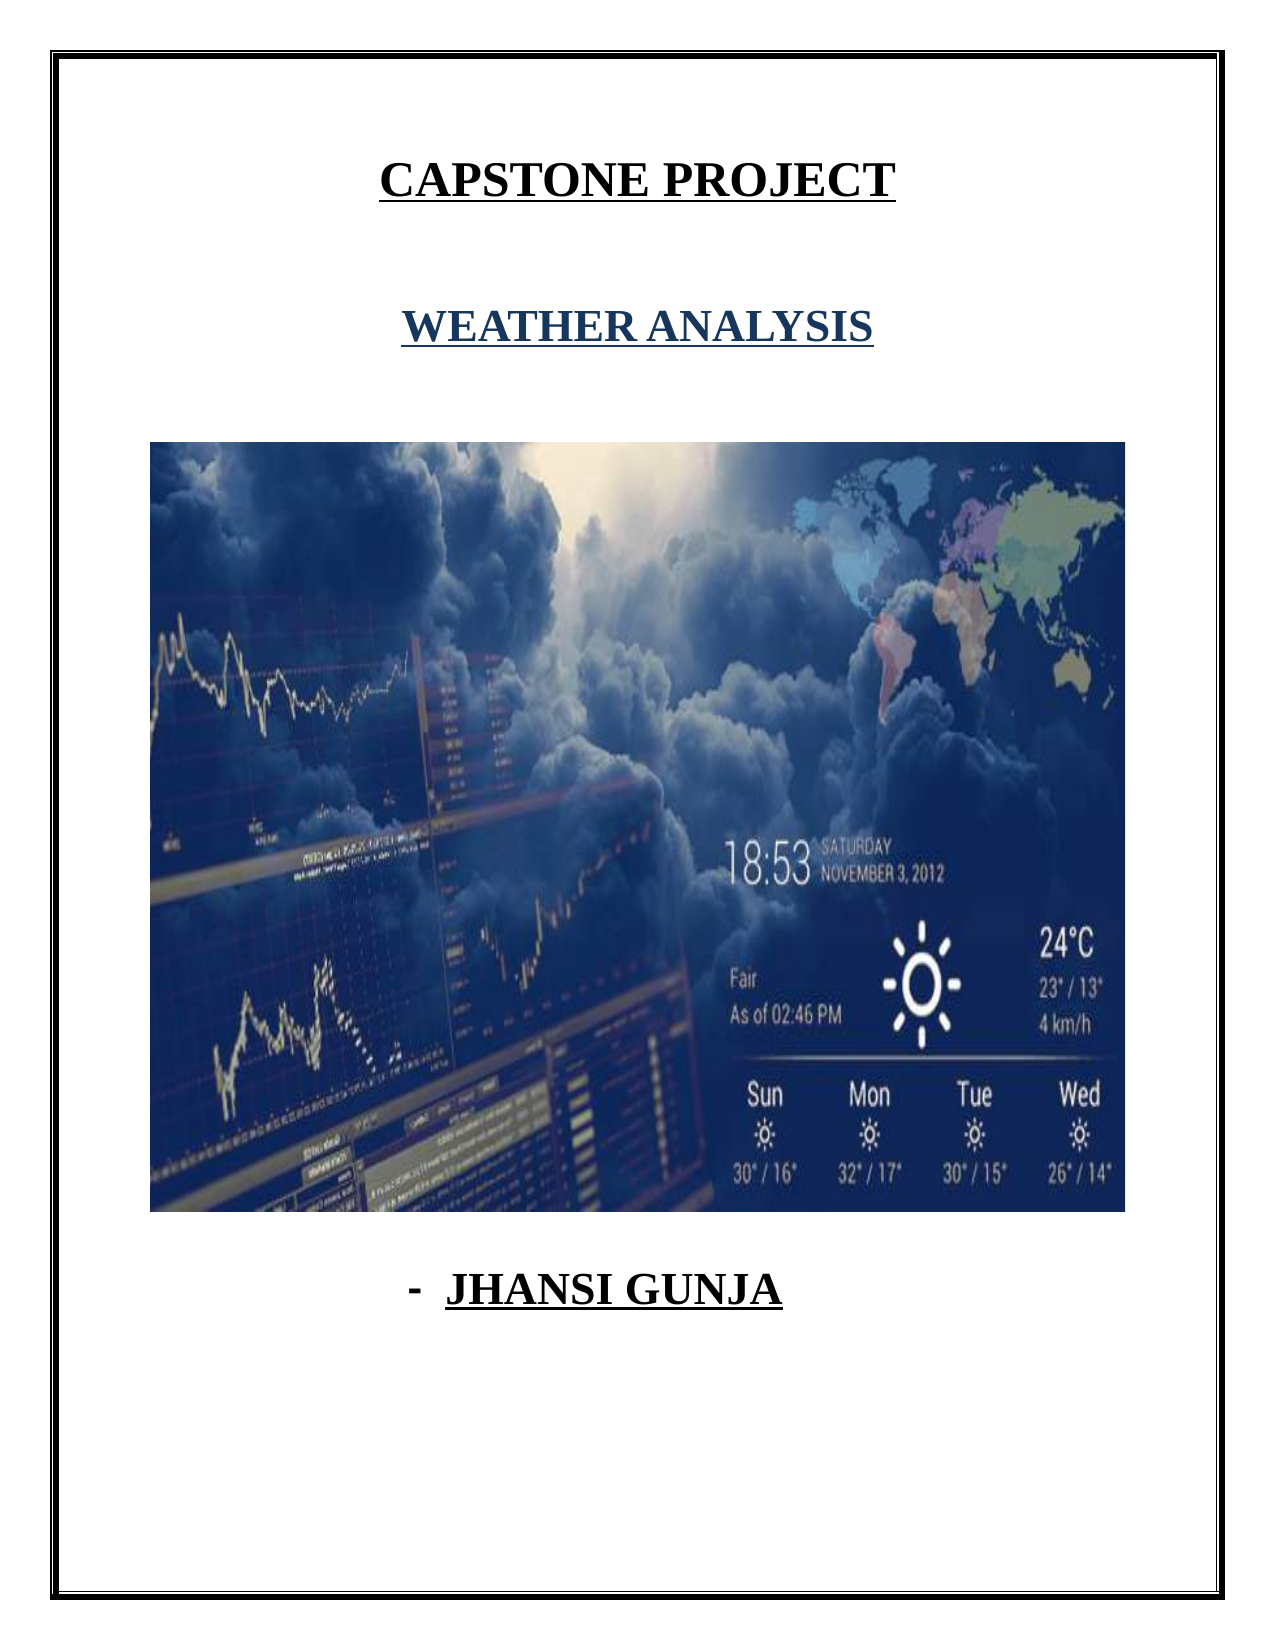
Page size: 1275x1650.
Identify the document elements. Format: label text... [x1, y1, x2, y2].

picture [150, 442, 1125, 1212]
text WEATHER ANALYSIS [150, 299, 1125, 352]
text CAPSTONE PROJECT [150, 150, 1125, 207]
